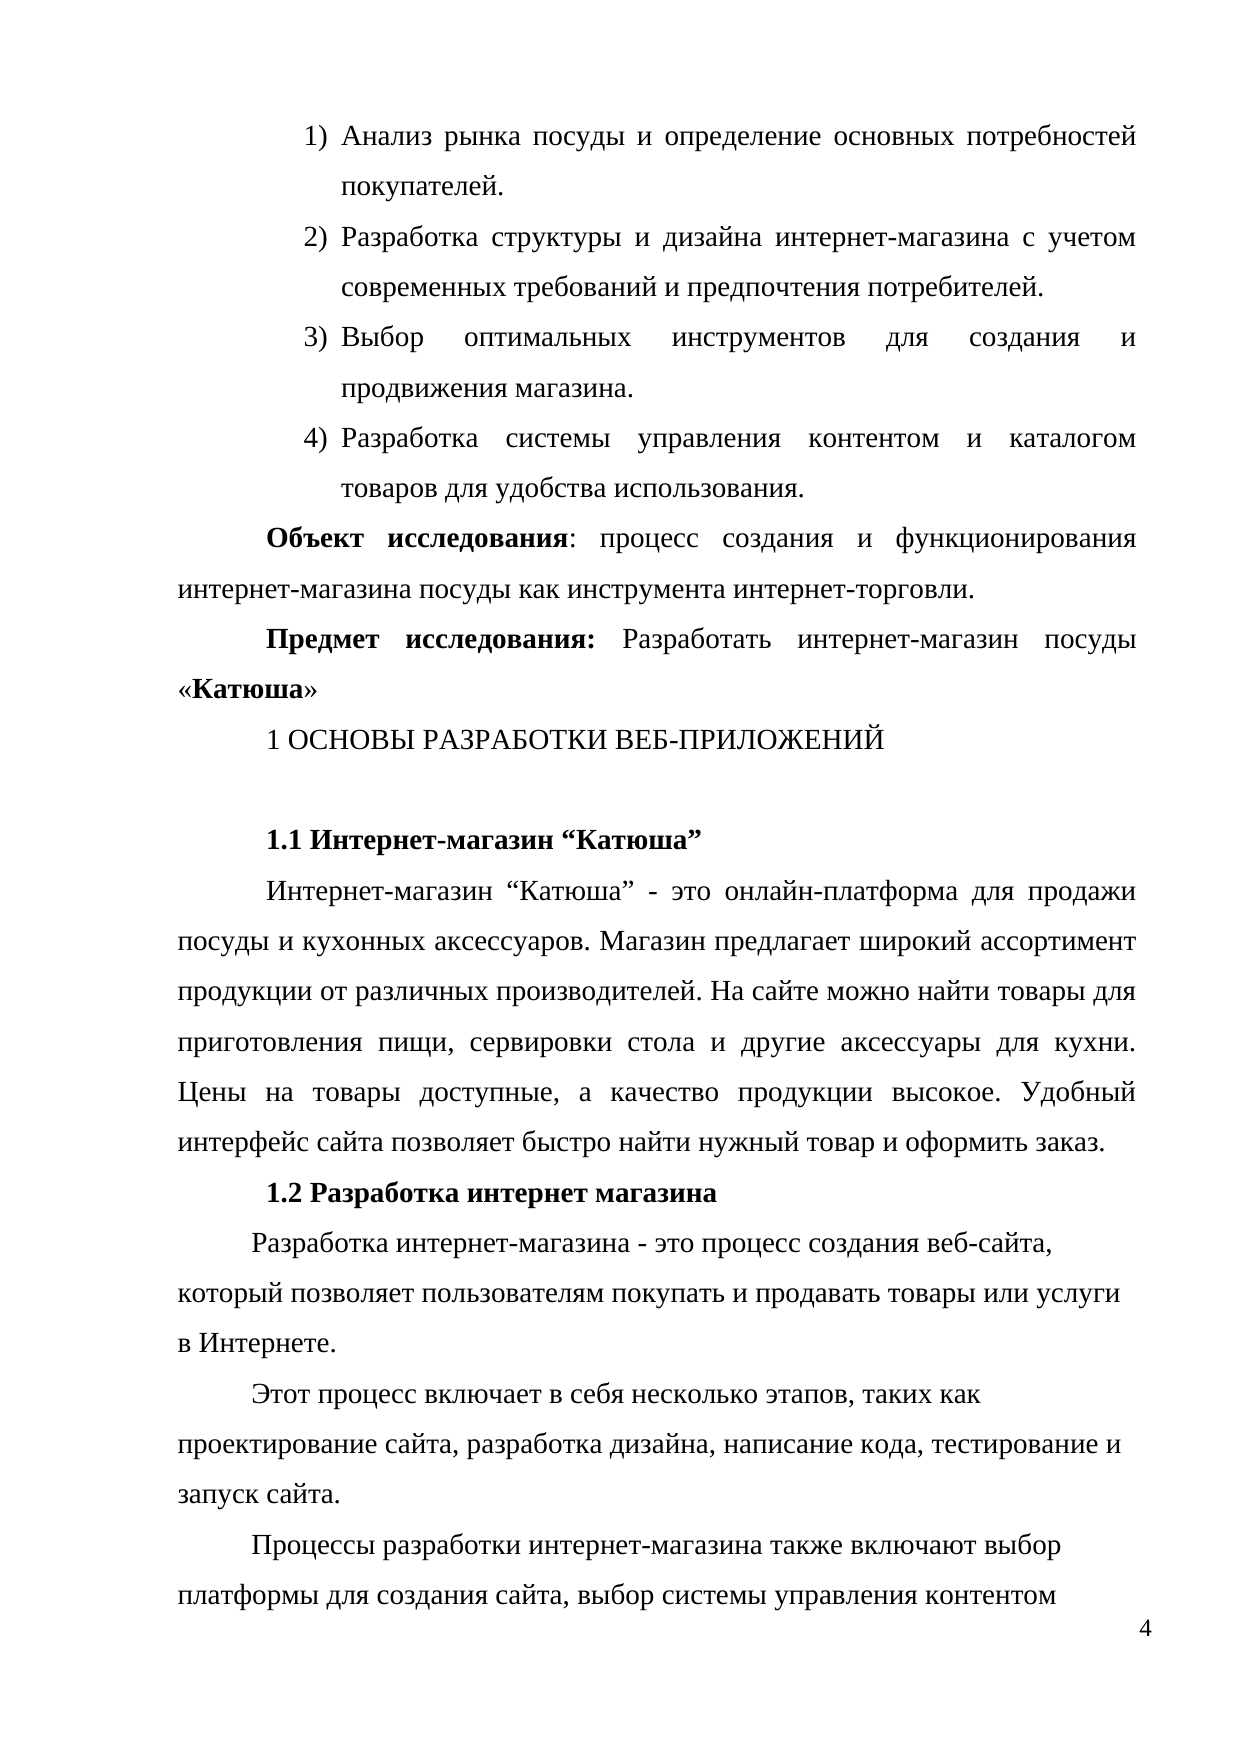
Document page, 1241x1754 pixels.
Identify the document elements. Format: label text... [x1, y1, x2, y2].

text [177, 1527, 1137, 1611]
text Объект исследования: процесс создания и функционирования интернет-магазина посуды как инструмента интернет-торговли. [177, 521, 1137, 604]
text 1.2 Разработка интернет магазина [177, 1175, 1137, 1208]
list Анализ рынка посуды и определение основных потребностей покупателей. [303, 118, 1137, 202]
text Разработка интернет-магазина - это процесс создания веб-сайта, который позволяет пользователям покупать и продавать товары или услуги в Интернете. [177, 1225, 1137, 1359]
text Этот процесс включает в себя несколько этапов, таких как проектирование сайта, разработка дизайна, написание кода, тестирование и запуск сайта. [177, 1376, 1137, 1510]
list Разработка структуры и дизайна интернет-магазина с учетом современных требований и предпочтения потребителей. [303, 219, 1137, 303]
text Предмет исследования: Разработать интернет-магазин посуды «Катюша» [177, 621, 1137, 705]
list Разработка системы управления контентом и каталогом товаров для удобства использования. [303, 420, 1137, 504]
list Выбор оптимальных инструментов для создания и продвижения магазина. [303, 319, 1137, 403]
text Интернет-магазин “Катюша” - это онлайн-платформа для продажи посуды и кухонных аксессуаров. Магазин предлагает широкий ассортимент продукции от различных производителей. На сайте можно найти товары для приготовления пищи, сервировки стола и другие аксессуары для кухни. Цены на товары доступные, а качество продукции высокое. Удобный интерфейс сайта позволяет быстро найти нужный товар и оформить заказ. [177, 873, 1137, 1158]
text 1 ОСНОВЫ РАЗРАБОТКИ ВЕБ-ПРИЛОЖЕНИЙ [177, 722, 1137, 755]
text 1.1 Интернет-магазин “Катюша” [177, 822, 1137, 856]
